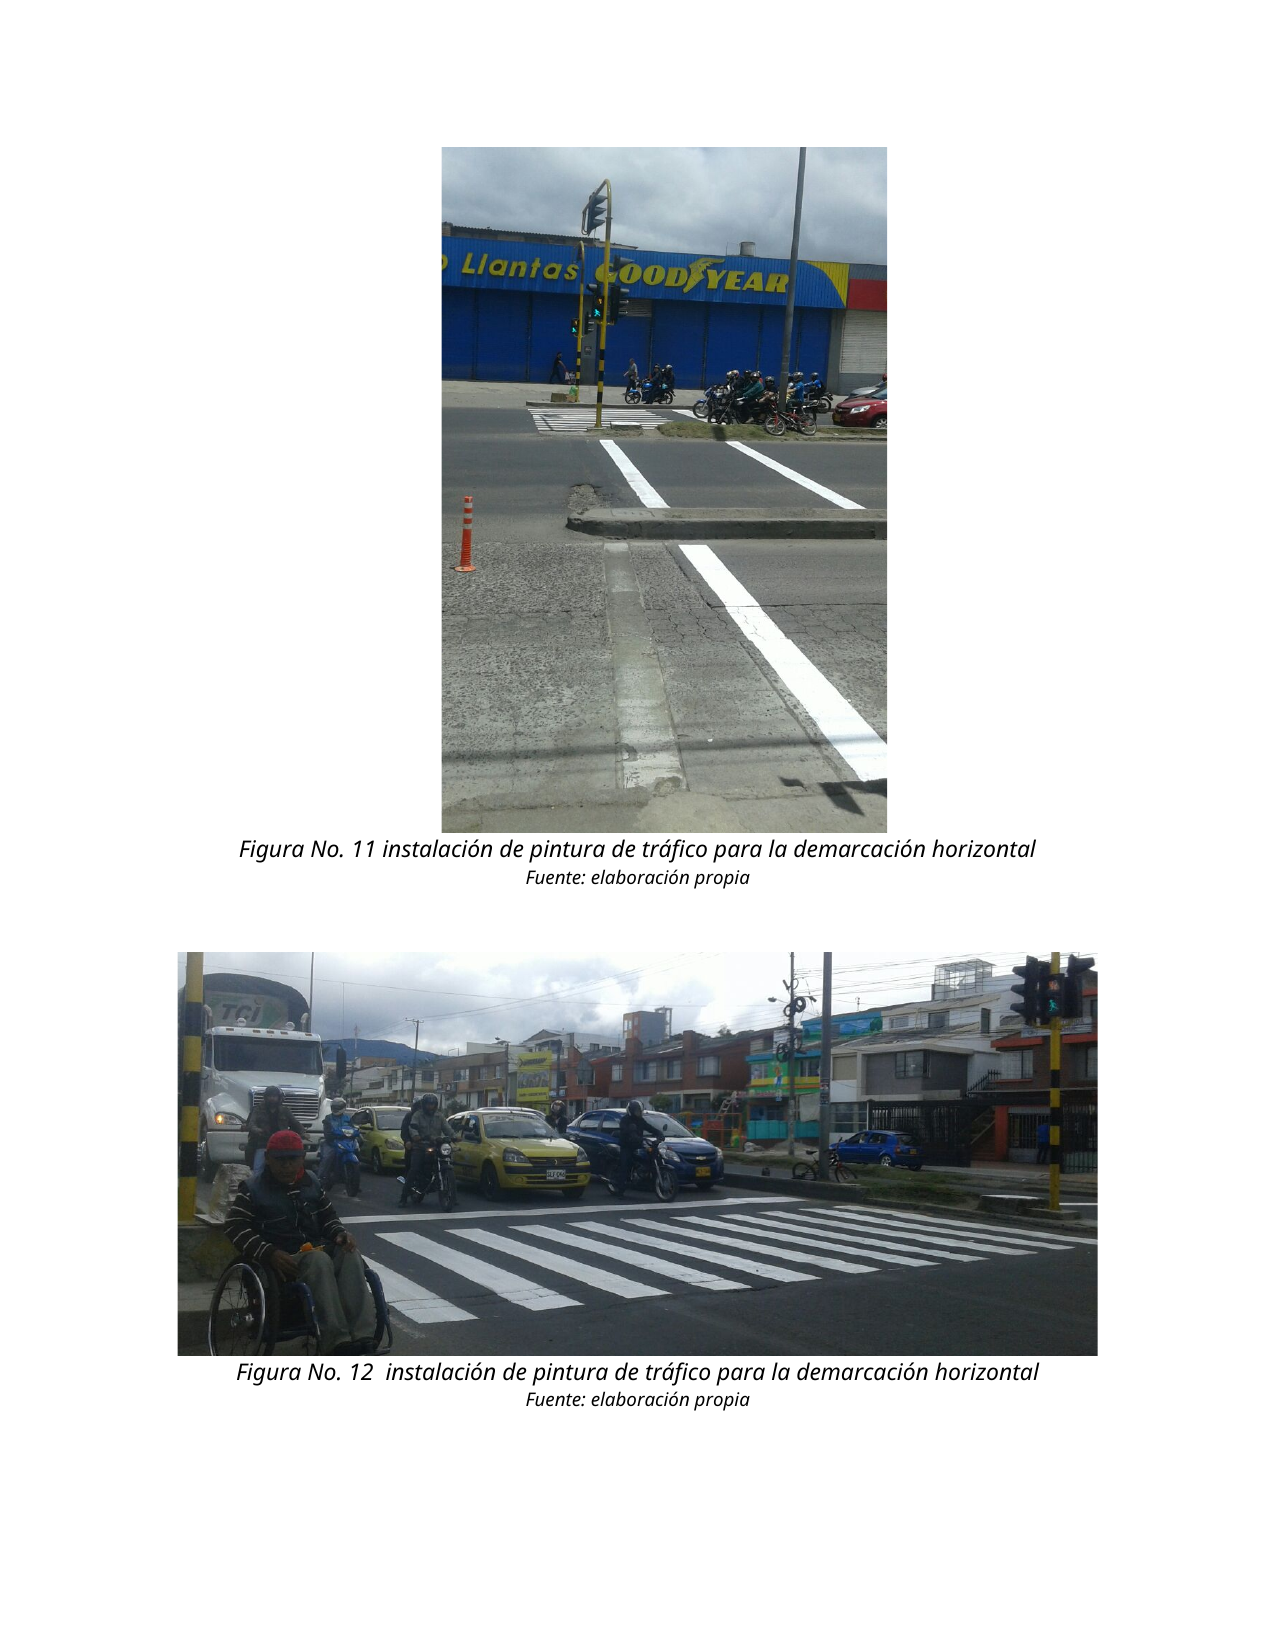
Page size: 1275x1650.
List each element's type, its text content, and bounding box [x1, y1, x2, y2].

text Fuente: elaboración propia [177, 864, 1098, 889]
text Fuente: elaboración propia [177, 1387, 1098, 1412]
picture [177, 952, 1098, 1356]
text Figura No. 11 instalación de pintura de tráfico para la demarcación horizontal [177, 833, 1098, 864]
picture [441, 147, 888, 833]
text Figura No. 12 instalación de pintura de tráfico para la demarcación horizontal [177, 1356, 1098, 1387]
